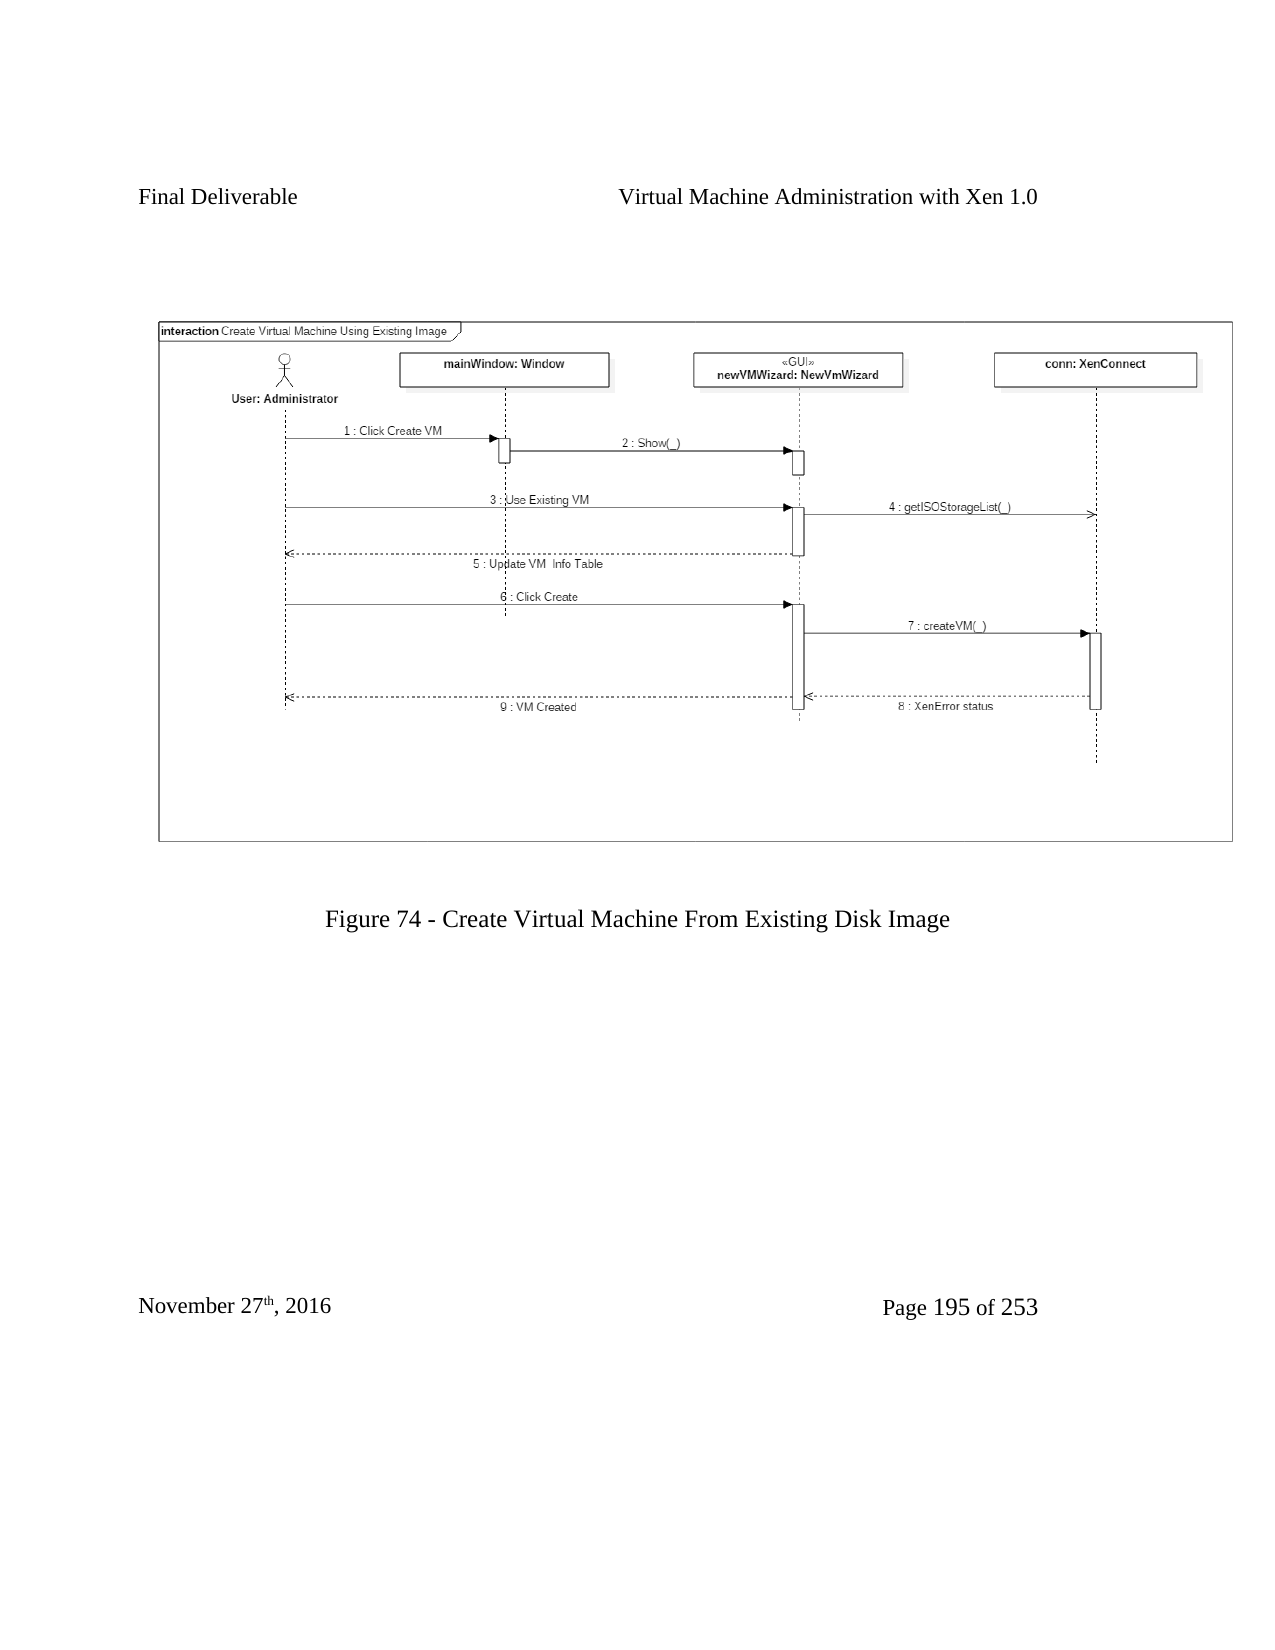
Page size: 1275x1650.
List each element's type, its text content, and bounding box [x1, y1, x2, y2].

text Figure 74 - Create Virtual Machine From Existing Disk Image [150, 904, 1125, 933]
picture [150, 313, 1267, 876]
